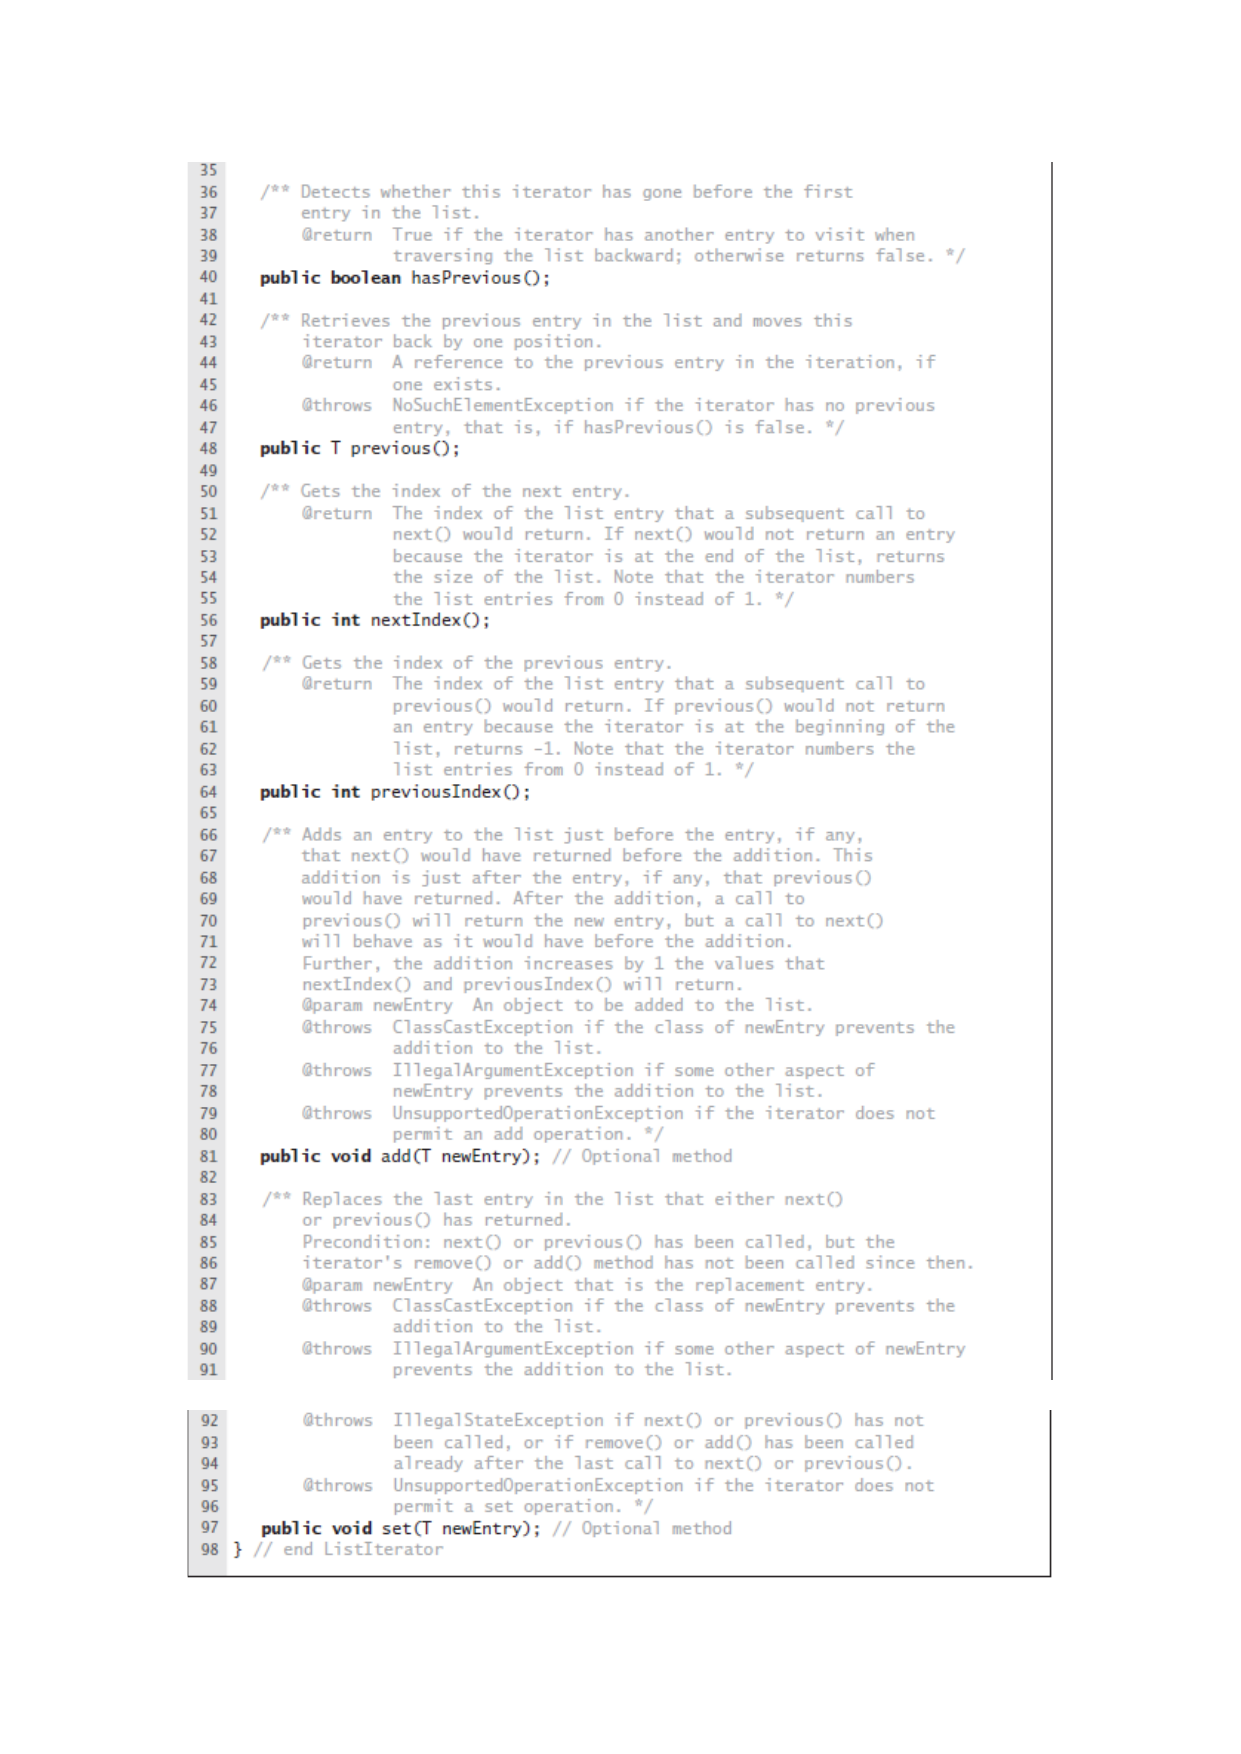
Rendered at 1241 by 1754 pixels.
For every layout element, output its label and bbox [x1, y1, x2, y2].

picture [187, 1410, 1053, 1579]
picture [187, 162, 1053, 1380]
